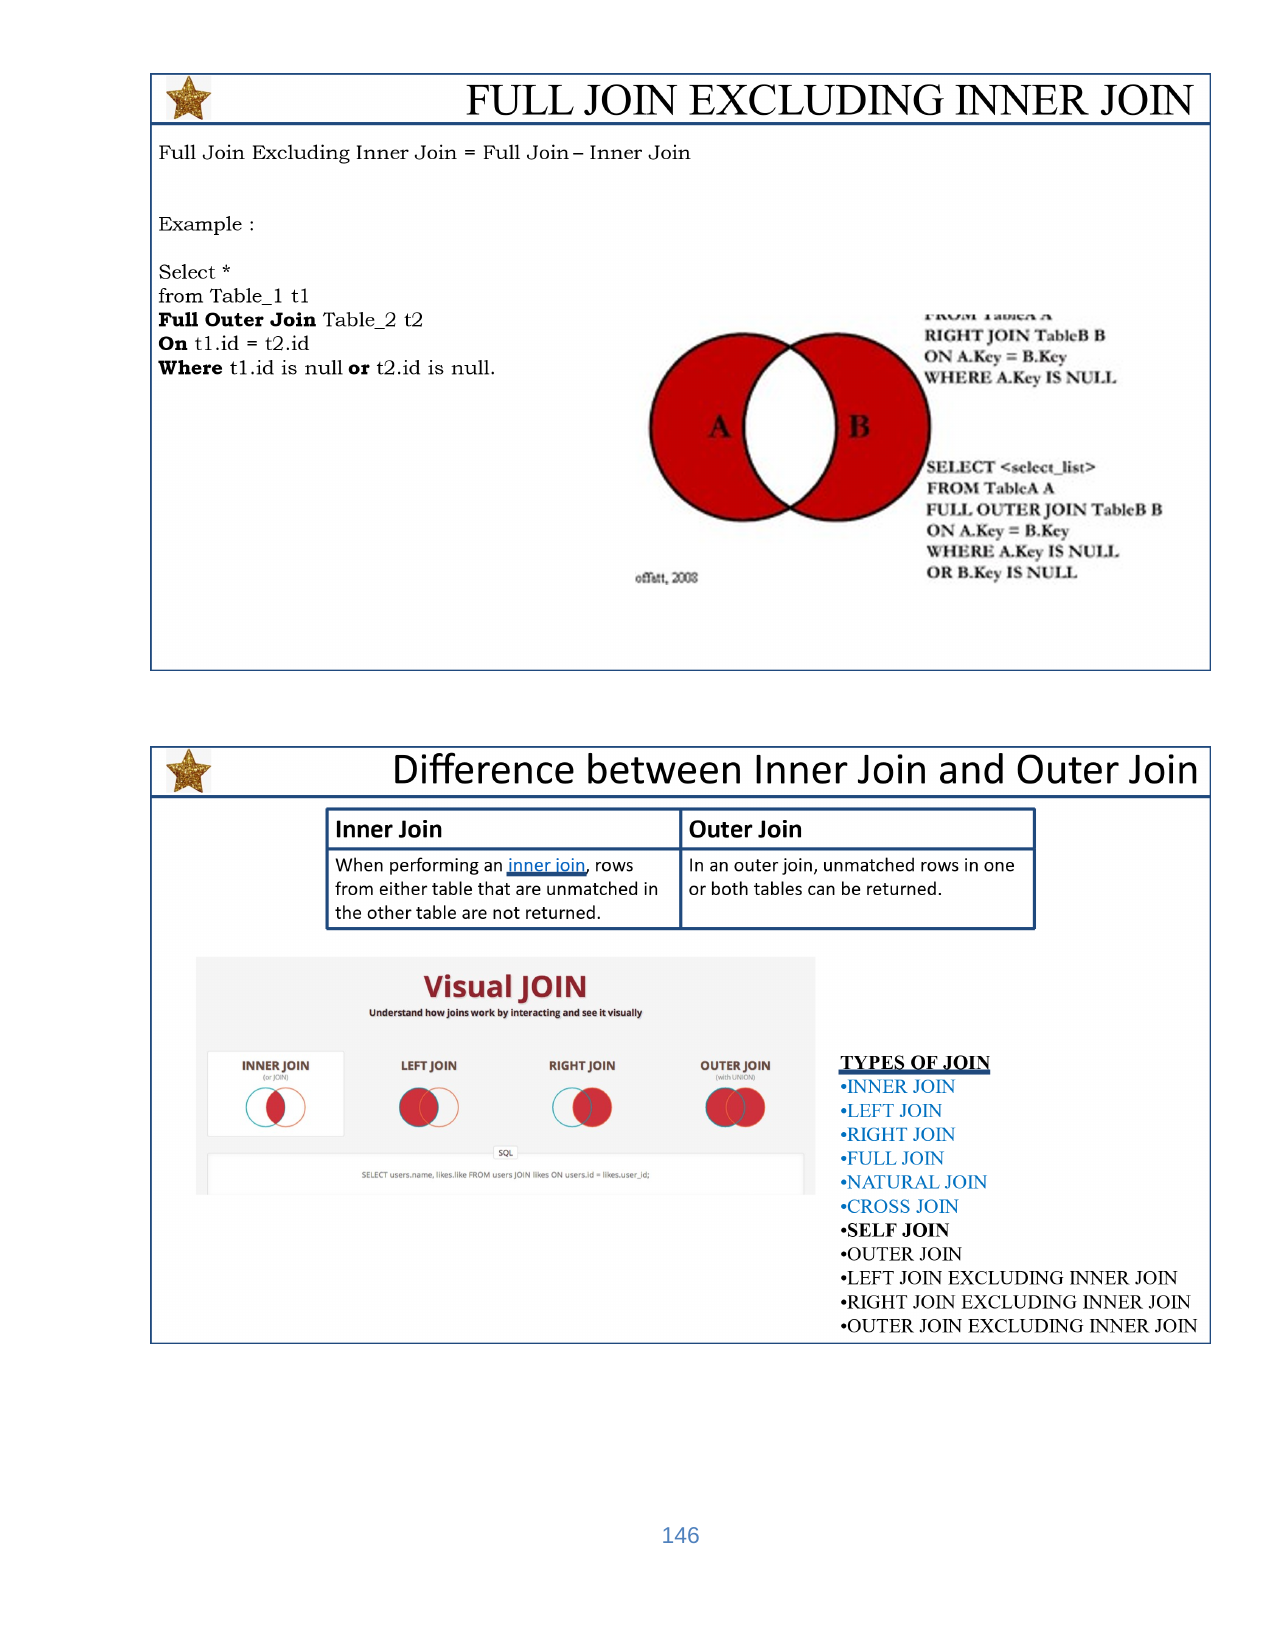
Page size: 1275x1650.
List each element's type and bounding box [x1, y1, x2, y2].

picture [150, 73, 1211, 671]
picture [150, 746, 1211, 1344]
